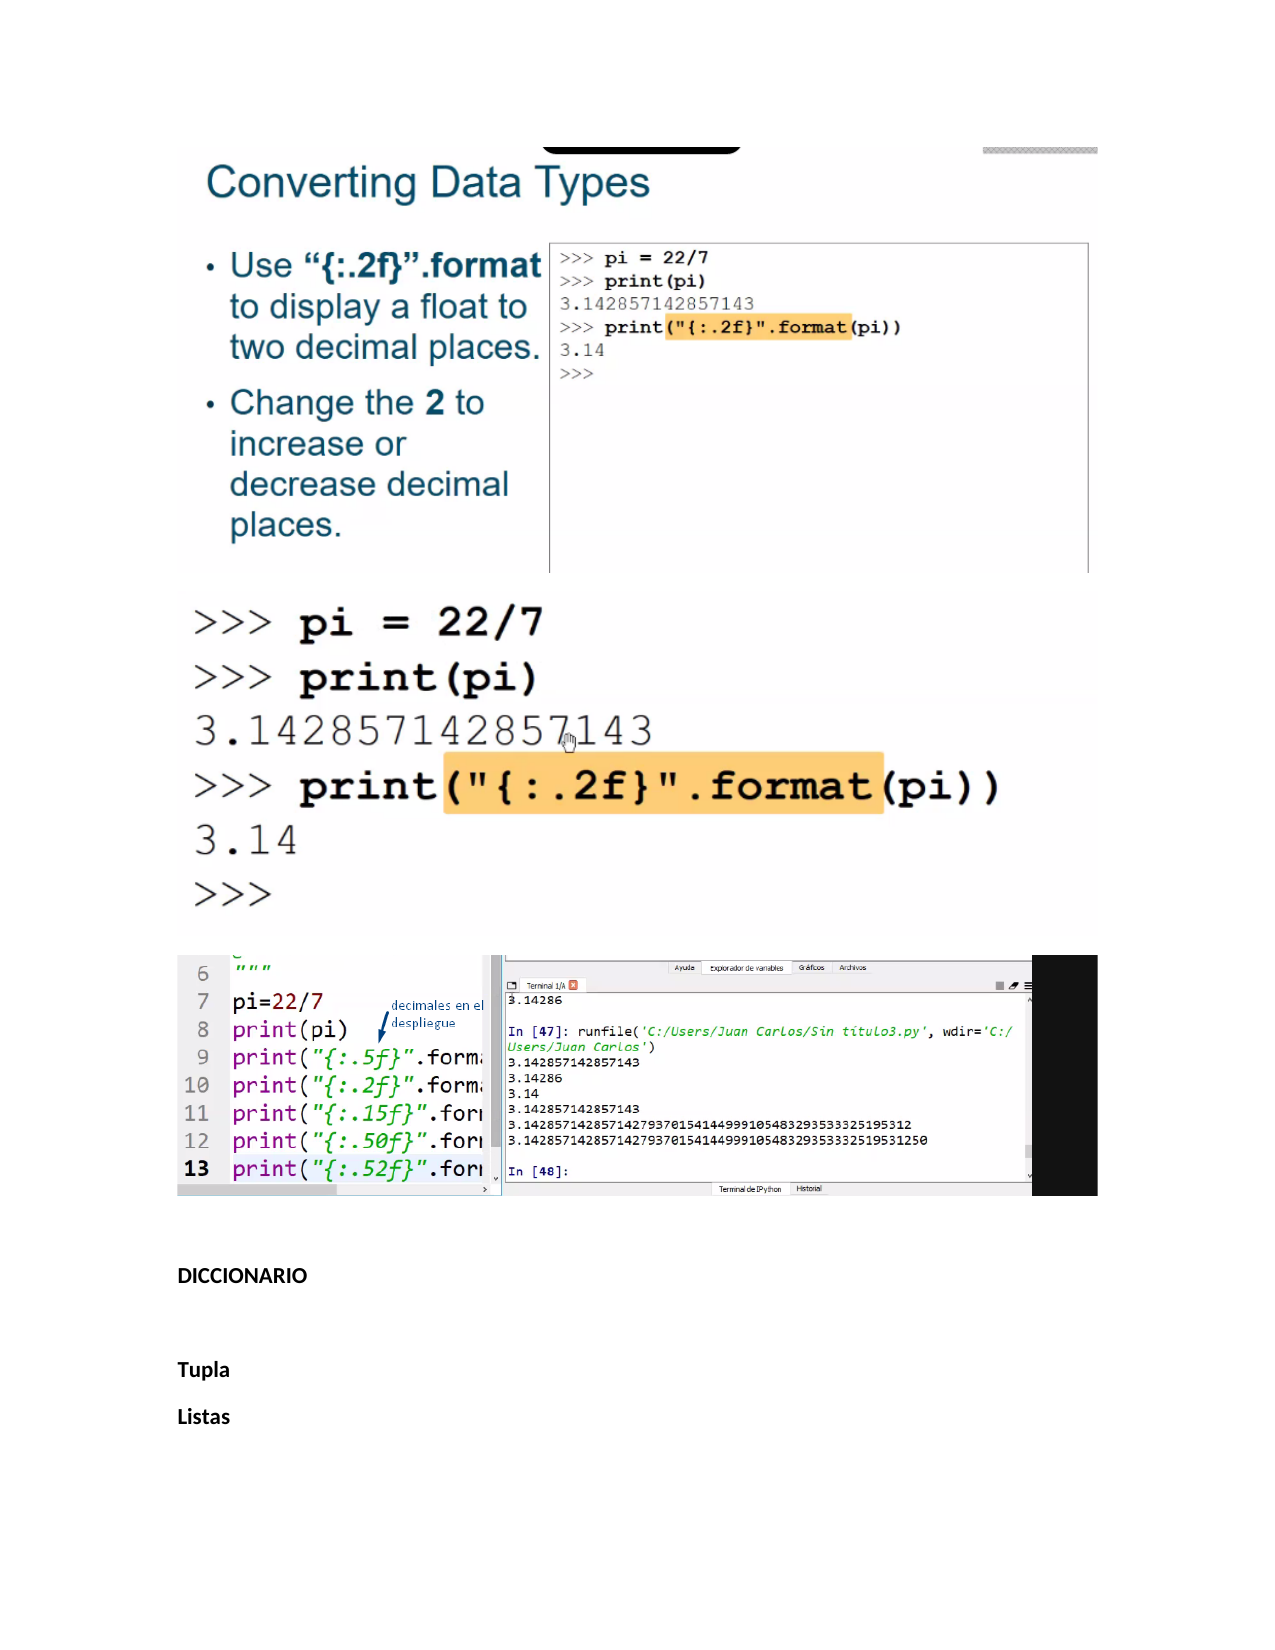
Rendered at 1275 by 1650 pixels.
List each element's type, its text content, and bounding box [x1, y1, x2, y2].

text Listas [177, 1402, 1098, 1430]
picture [177, 591, 1098, 936]
picture [177, 147, 1098, 573]
picture [177, 955, 1098, 1196]
text DICCIONARIO [177, 1261, 1098, 1289]
text Tupla [177, 1355, 1098, 1383]
